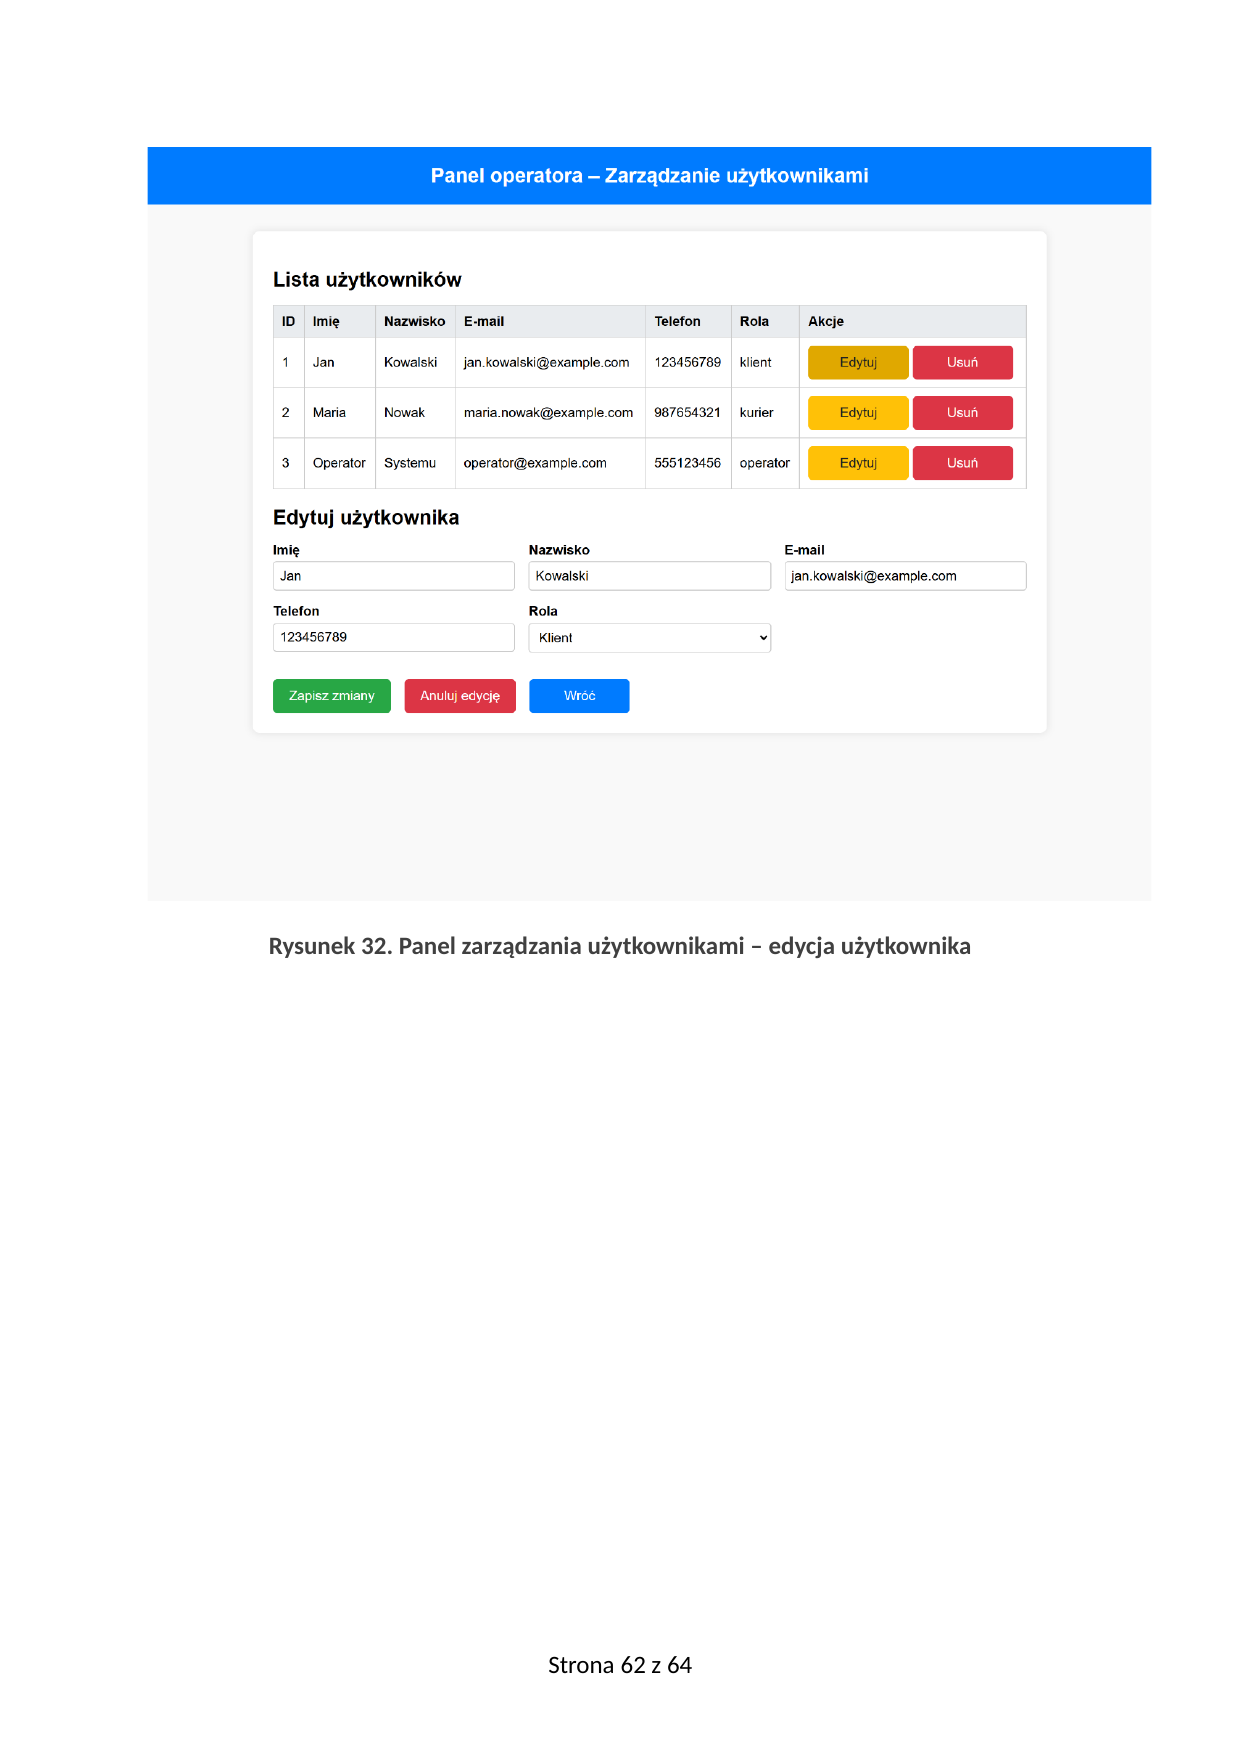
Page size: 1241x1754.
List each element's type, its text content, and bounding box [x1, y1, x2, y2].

picture [147, 147, 1152, 901]
text Rysunek 32. Panel zarządzania użytkownikami – edycja użytkownika [148, 930, 1093, 960]
